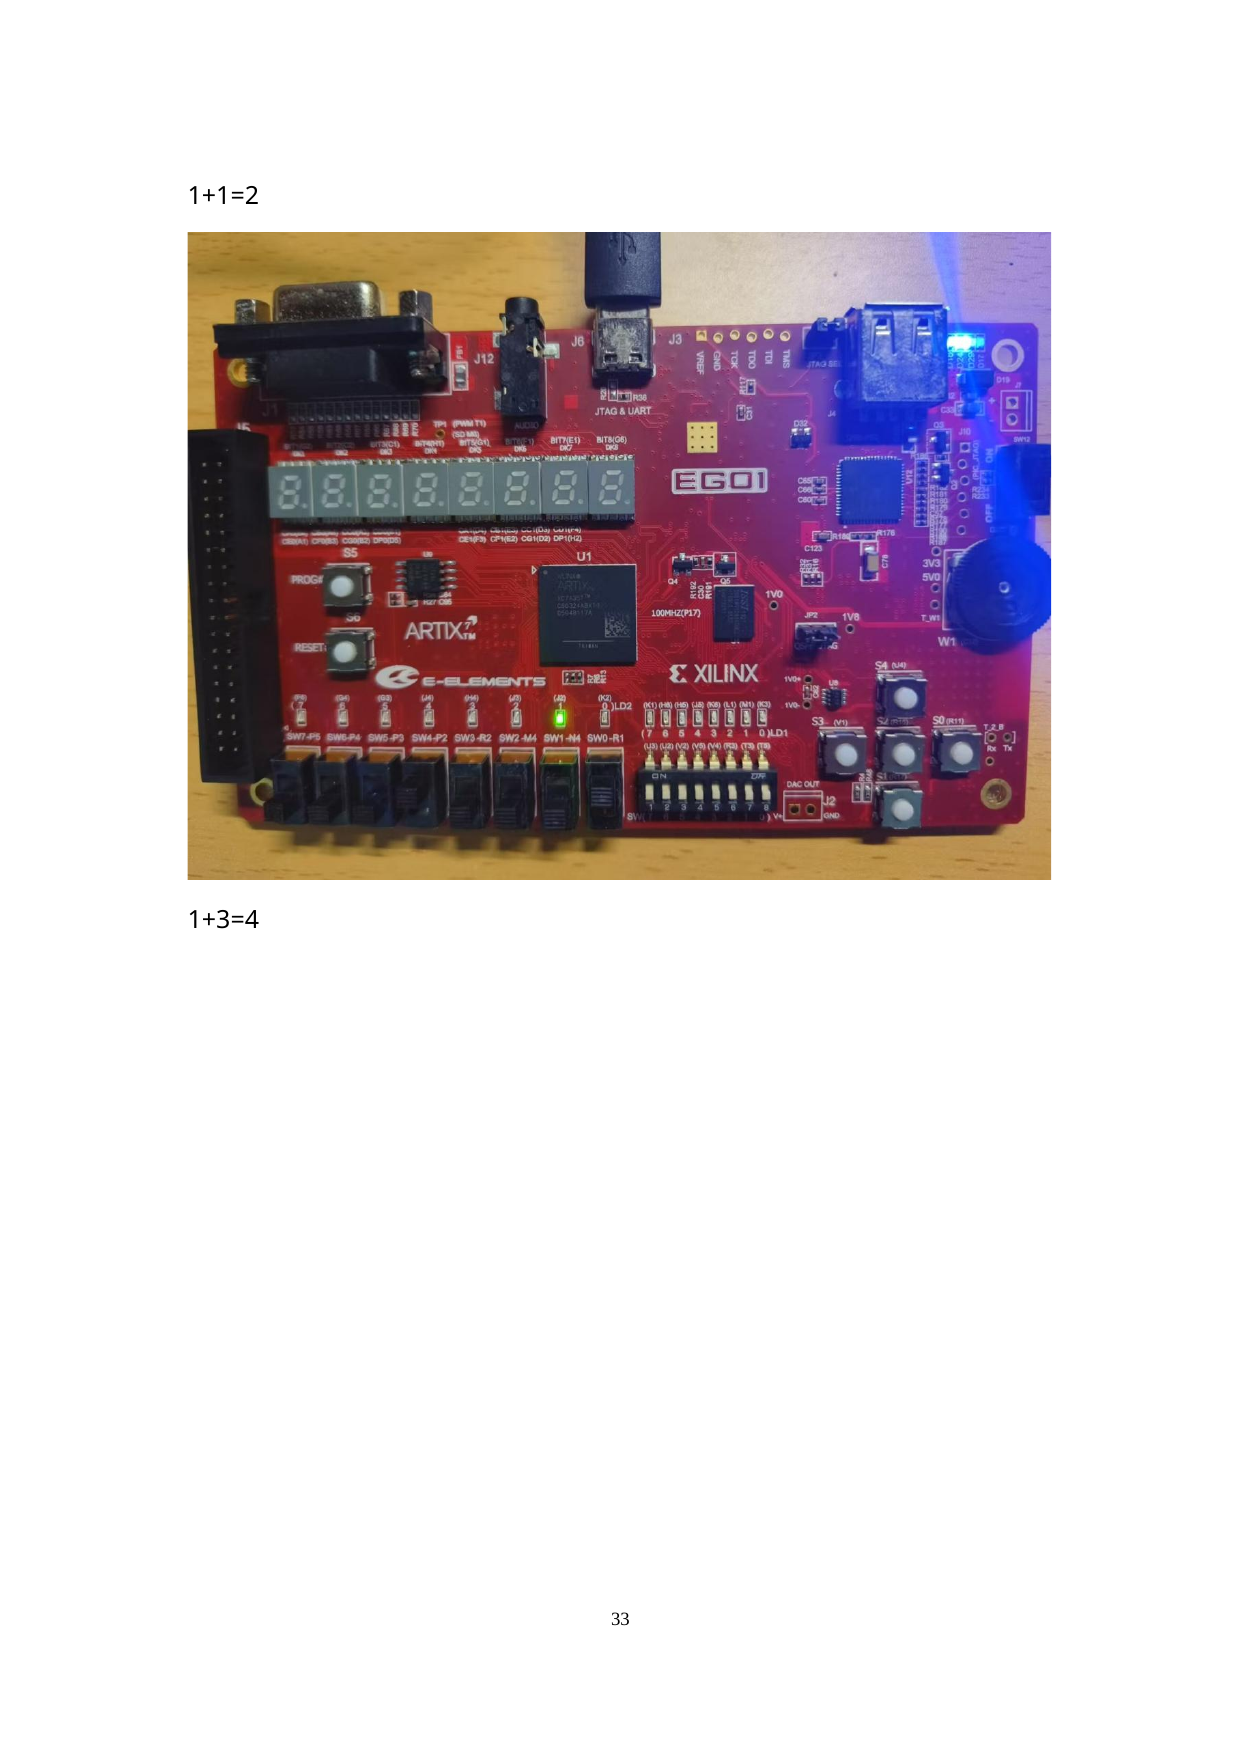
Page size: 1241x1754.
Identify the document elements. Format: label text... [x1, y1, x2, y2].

list 1+1=2 [187, 162, 1053, 227]
picture [187, 232, 1052, 880]
list 1+3=4 [187, 886, 1053, 951]
